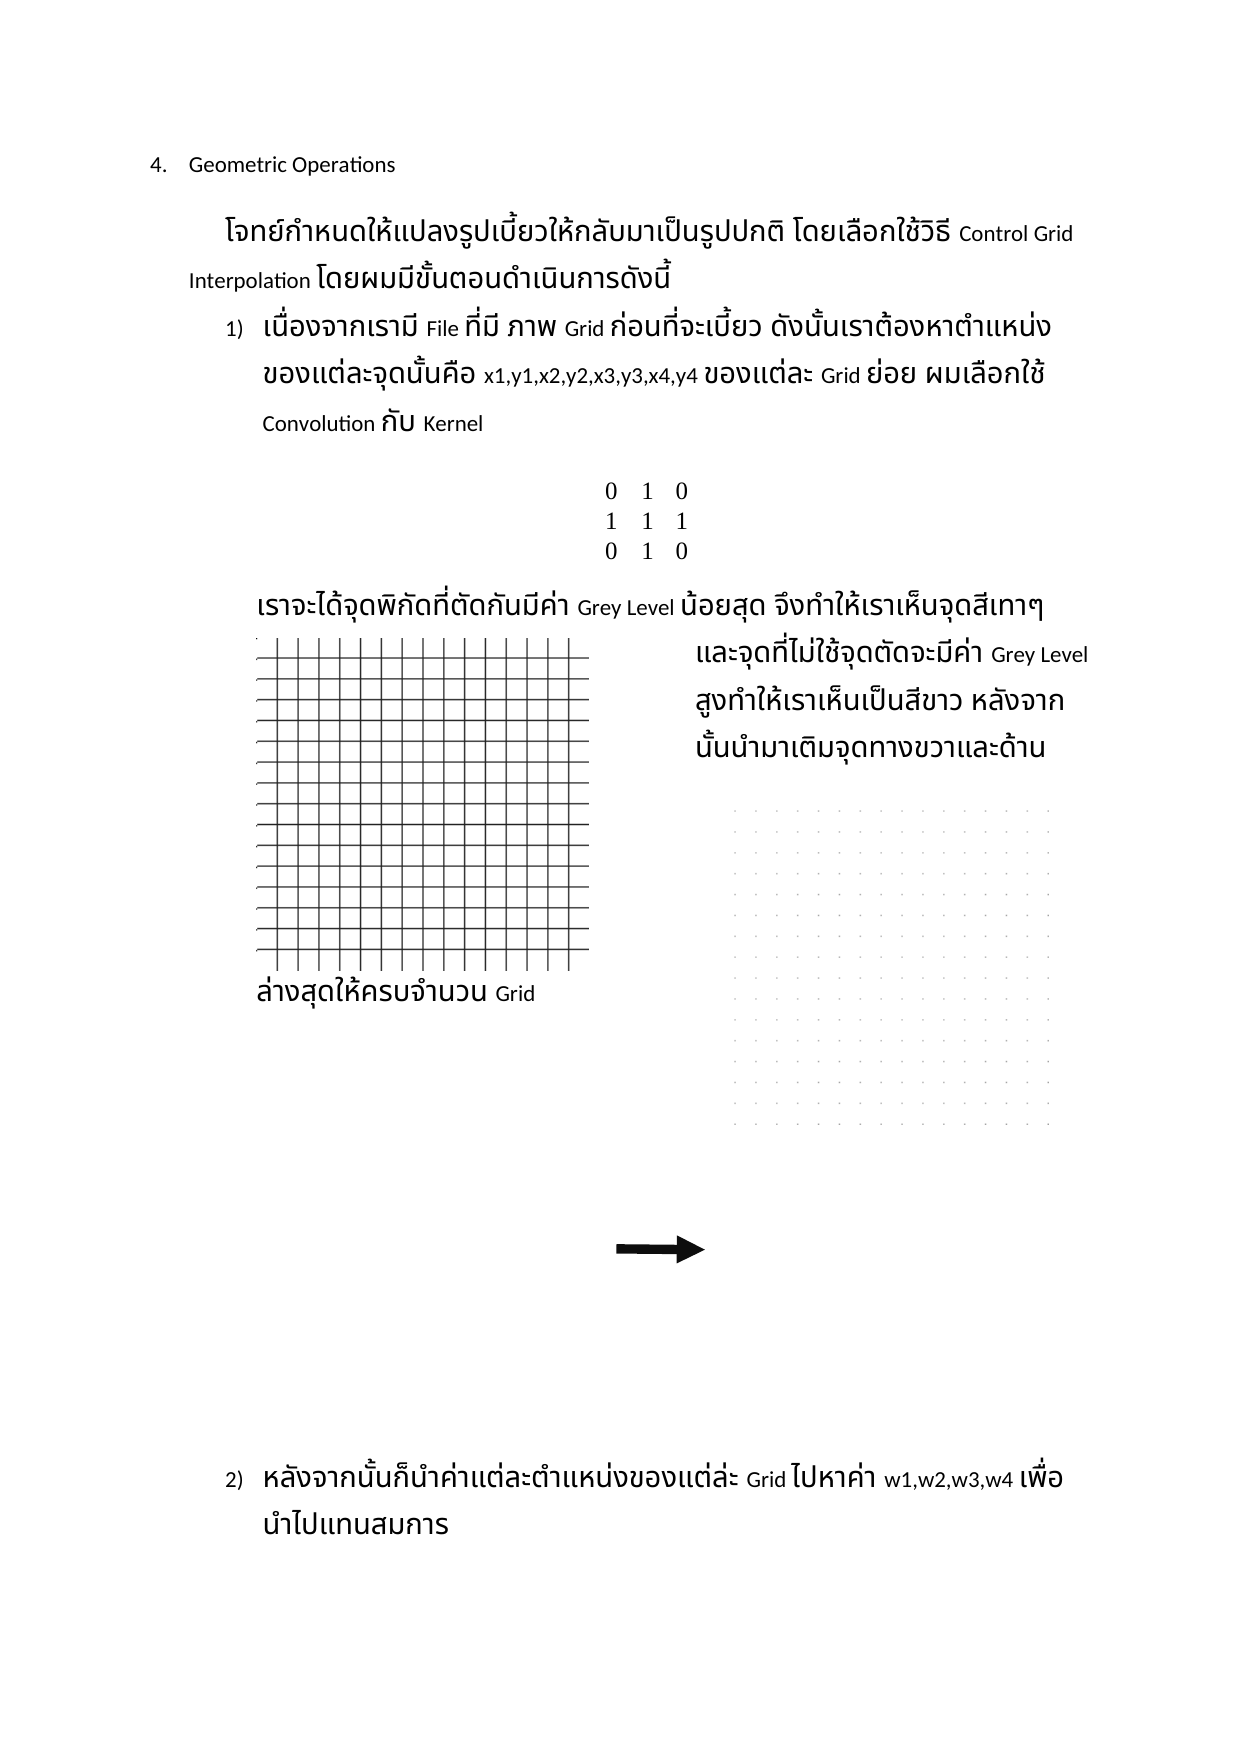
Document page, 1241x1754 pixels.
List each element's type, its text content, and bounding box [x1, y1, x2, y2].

picture [715, 791, 1049, 1125]
picture [256, 638, 589, 971]
list หลังจากนั้นก็นำค่าแต่ละตำแหน่งของแต่ล่ะ Grid ไปหาค่า w1,w2,w3,w4 เพื่อนำไปแทนสมการ [225, 1456, 1090, 1548]
list Geometric Operations [150, 150, 1090, 178]
list เนื่องจากเรามี File ที่มี ภาพ Grid ก่อนที่จะเบี้ยว ดังนั้นเราต้องหาตำแหน่งของแต่ละจุดนั้นคือ x1,y1,x2,y2,x3,y3,x4,y4 ของแต่ละ Grid ย่อย ผมเลือกใช้ Convolution กับ Kernel [225, 305, 1090, 444]
list โจทย์กำหนดให้แปลงรูปเบี้ยวให้กลับมาเป็นรูปปกติ โดยเลือกใช้วิธี Control Grid Interpolation โดยผมมีขั้นตอนดำเนินการดังนี้ [189, 210, 1090, 302]
